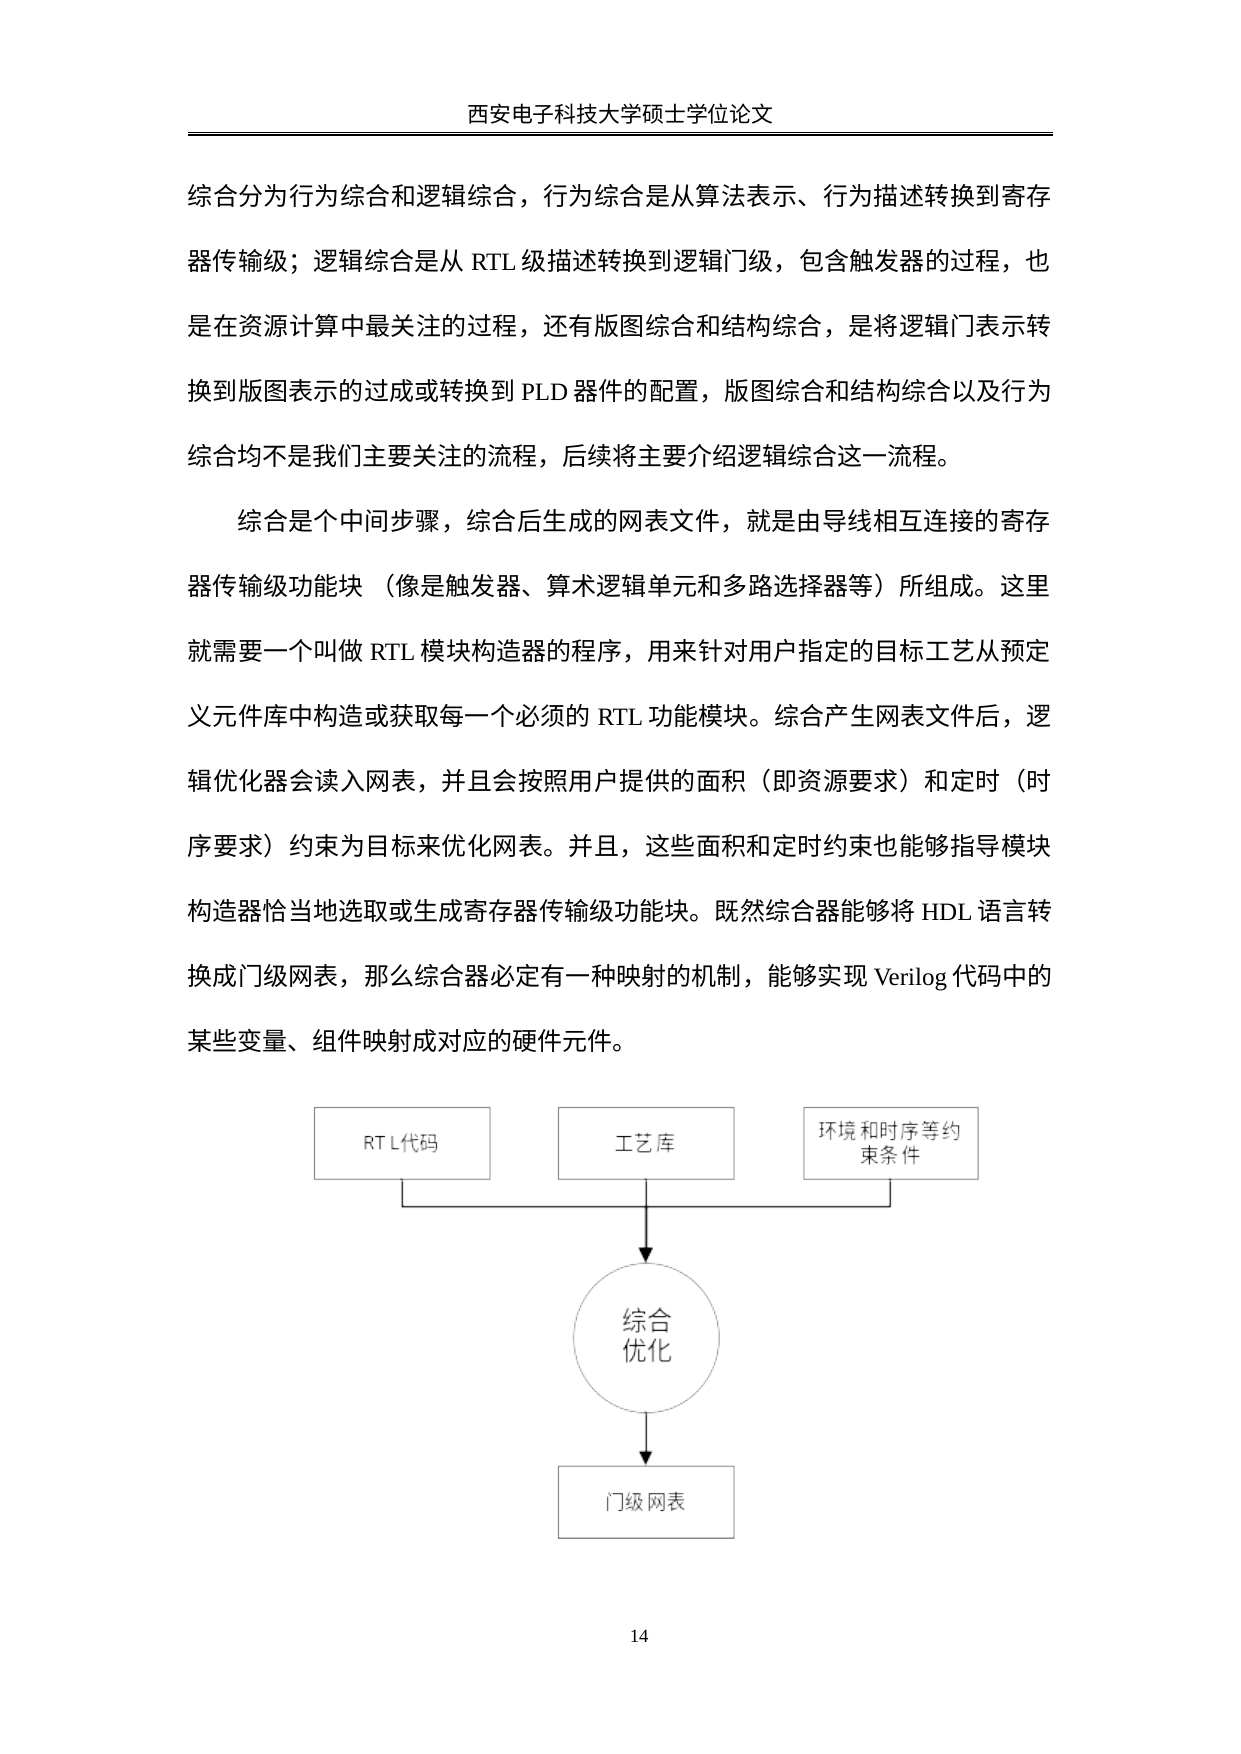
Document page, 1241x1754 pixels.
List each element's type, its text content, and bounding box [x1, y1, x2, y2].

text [187, 162, 1053, 487]
text 综合是个中间步骤，综合后生成的网表文件，就是由导线相互连接的寄存器传输级功能块 （像是触发器、算术逻辑单元和多路选择器等）所组成。这里就需要一个叫做RTL模块构造器的程序，用来针对用户指定的目标工艺从预定义元件库中构造或获取每一个必须的RTL功能模块。综合产生网表文件后，逻辑优化器会读入网表，并且会按照用户提供的面积（即资源要求）和定时（时序要求）约束为目标来优化网表。并且，这些面积和定时约束也能够指导模块构造器恰当地选取或生成寄存器传输级功能块。既然综合器能够将HDL语言转换成门级网表，那么综合器必定有一种映射的机制，能够实现Verilog代码中的某些变量、组件映射成对应的硬件元件。 [187, 487, 1053, 1072]
